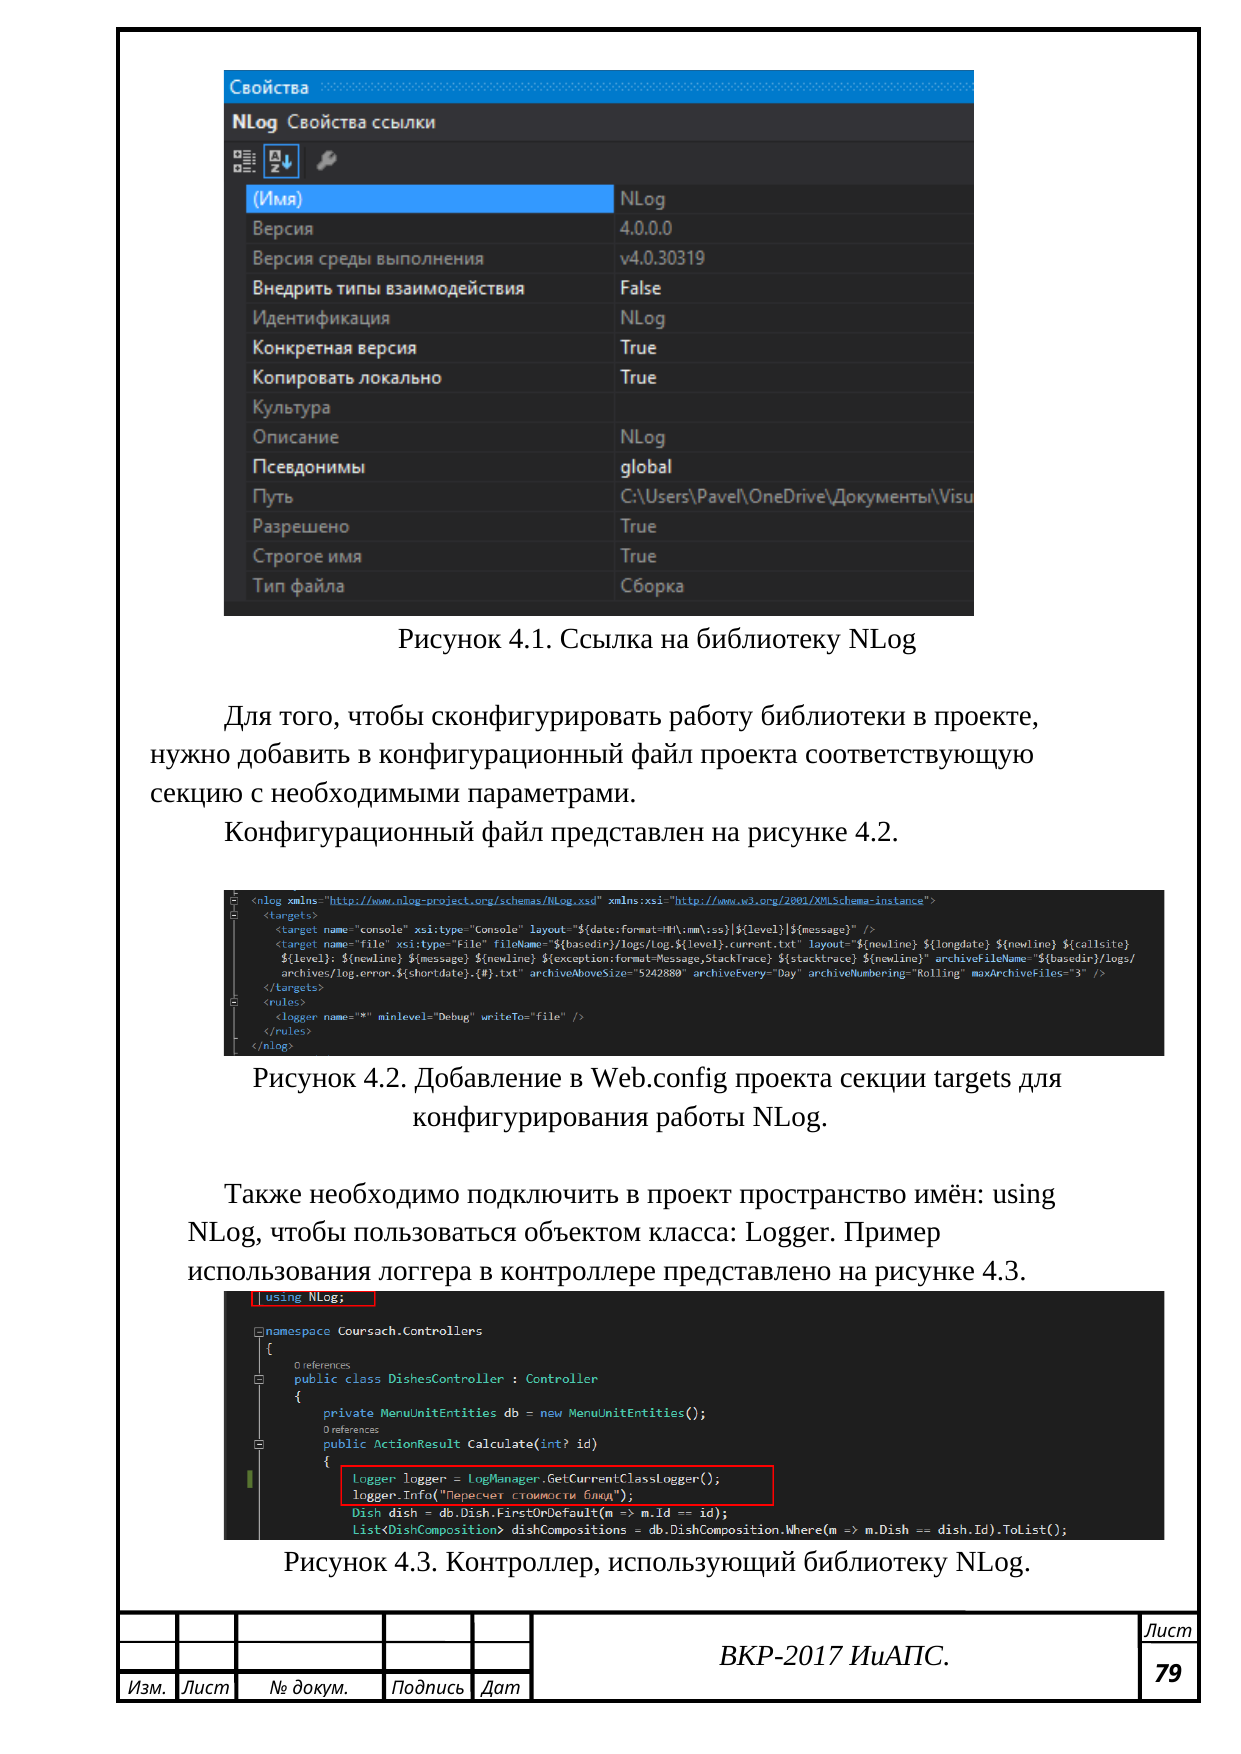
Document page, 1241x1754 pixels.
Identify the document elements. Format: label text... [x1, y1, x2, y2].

list Также необходимо подключить в проект пространство имён: using NLog, чтобы пользоваться объектом класса: Logger. Пример использования логгера в контроллере представлено на рисунке 4.3. [187, 1176, 1090, 1287]
picture [223, 890, 1165, 1056]
picture [223, 70, 974, 616]
list Рисунок 4.1. Ссылка на библиотеку NLog [150, 621, 1090, 654]
list Для того, чтобы сконфигурировать работу библиотеки в проекте, нужно добавить в конфигурационный файл проекта соответствующую секцию с необходимыми параметрами. [150, 698, 1090, 809]
list Конфигурационный файл представлен на рисунке 4.2. [150, 814, 1090, 847]
list Рисунок 4.3. Контроллер, использующий библиотеку NLog. [150, 1544, 1090, 1578]
picture [223, 1291, 1165, 1540]
list Рисунок 4.2. Добавление в Web.config проекта секции targets для конфигурирования работы NLog. [150, 1060, 1090, 1132]
